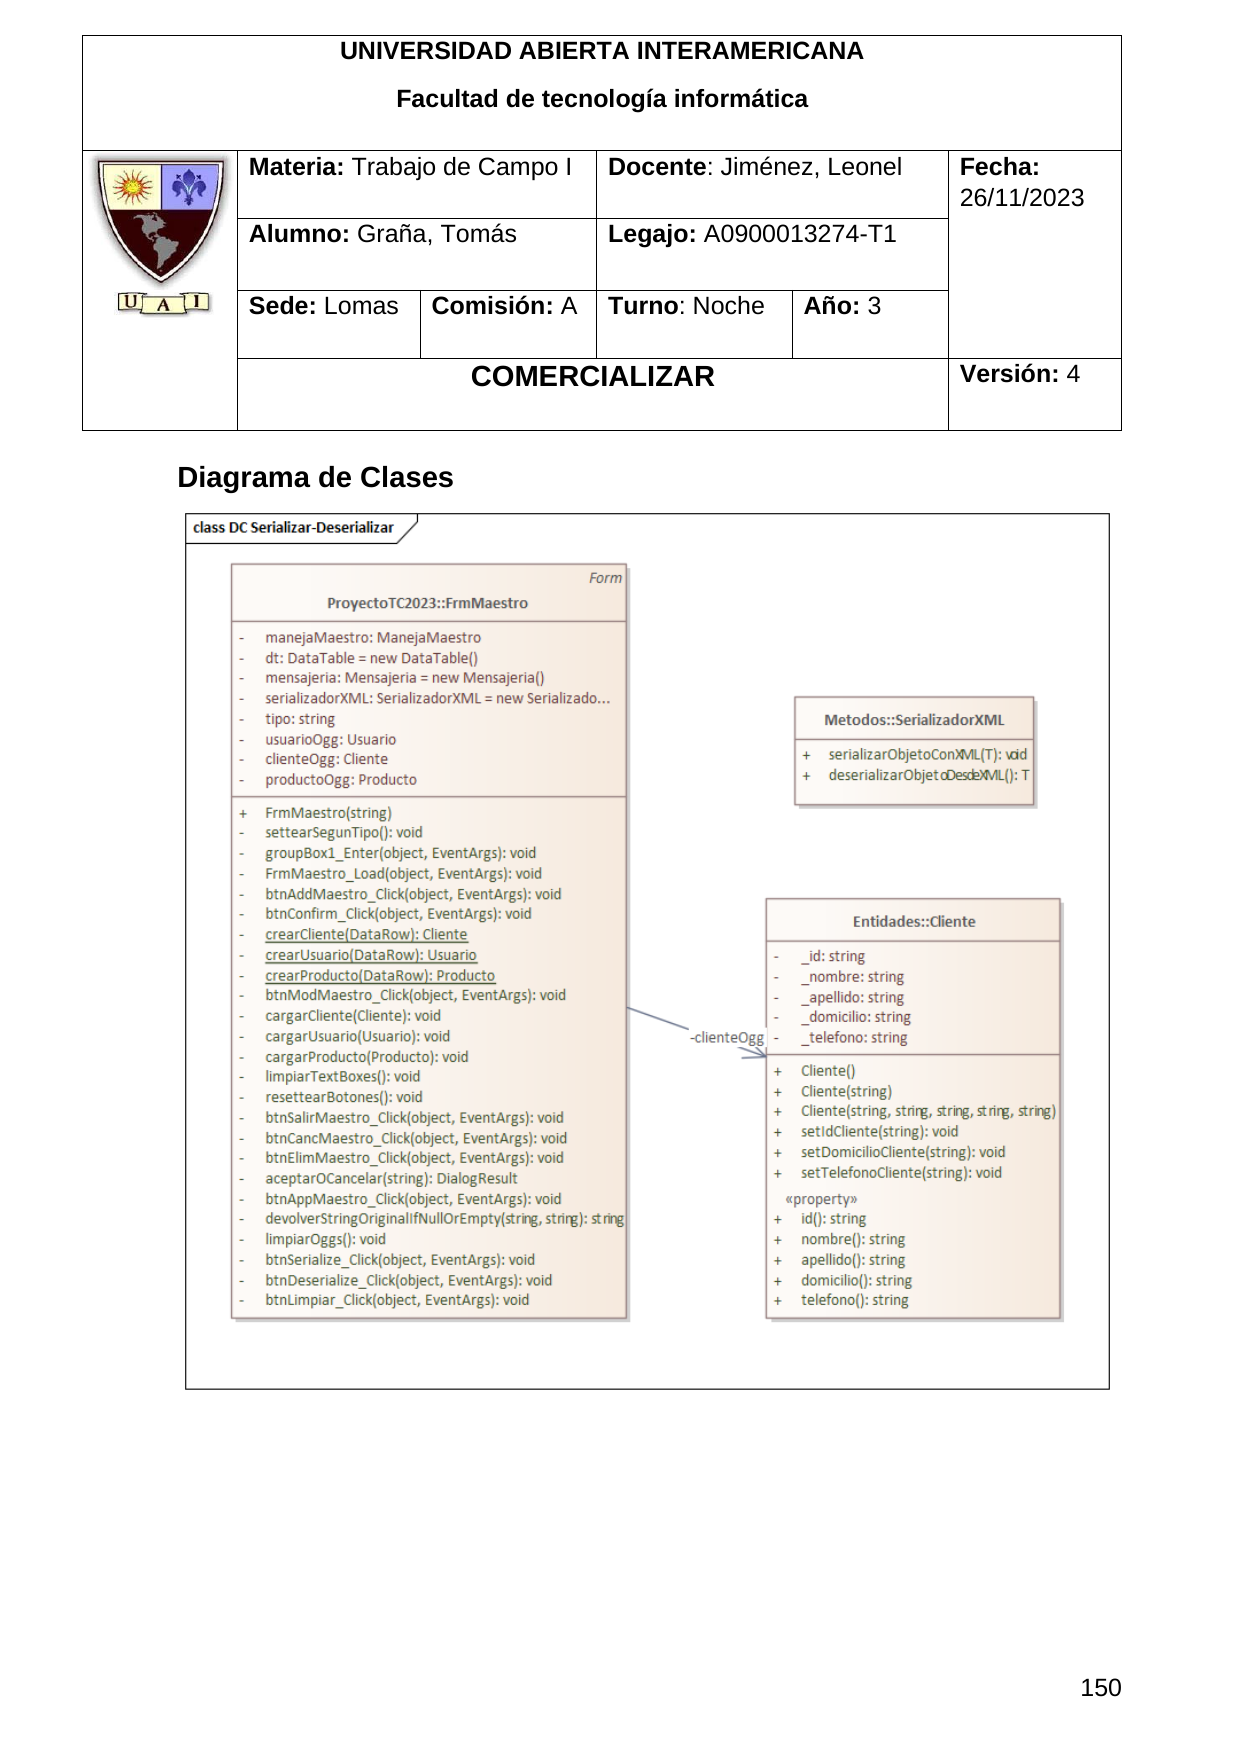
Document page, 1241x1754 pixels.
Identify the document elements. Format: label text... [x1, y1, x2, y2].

picture [177, 504, 1118, 1399]
subtitle Diagrama de Clases [177, 460, 1122, 493]
picture [87, 151, 234, 320]
